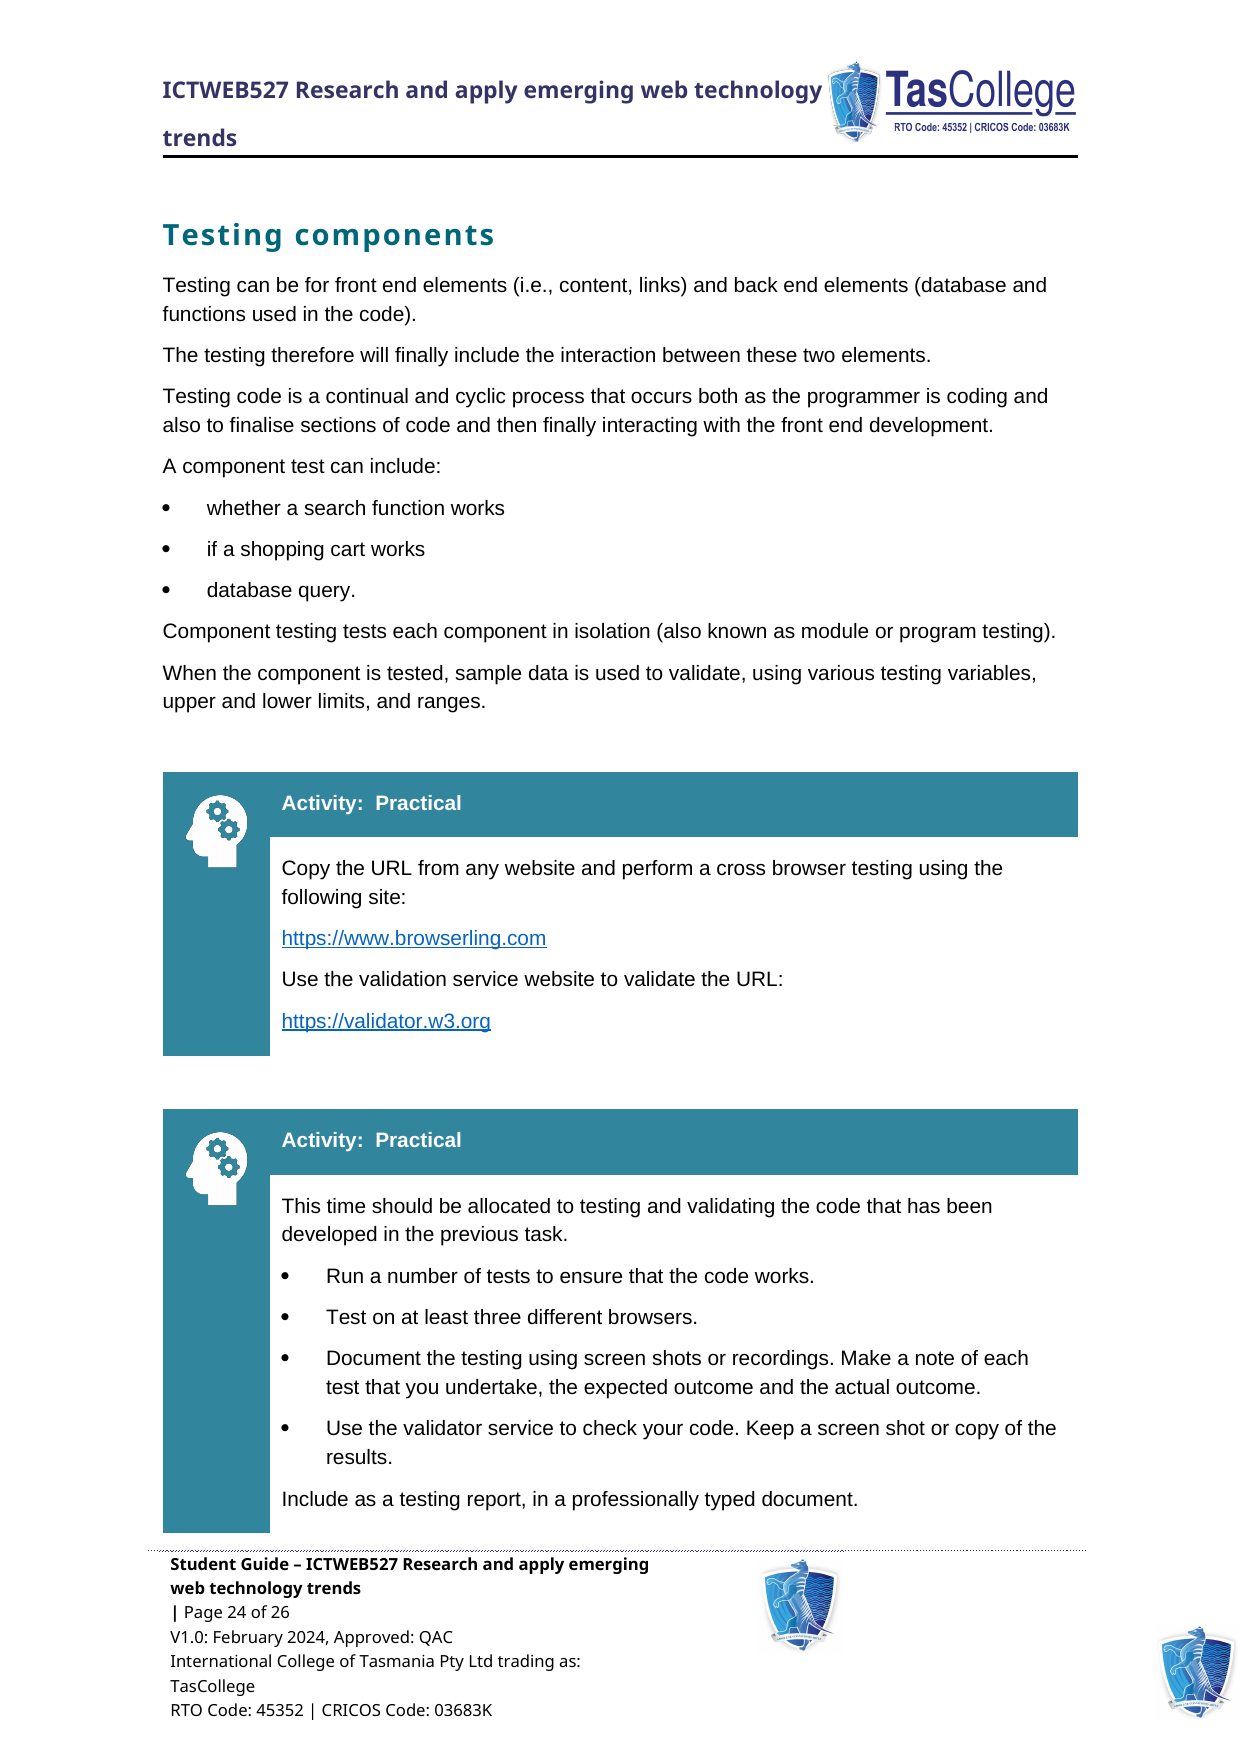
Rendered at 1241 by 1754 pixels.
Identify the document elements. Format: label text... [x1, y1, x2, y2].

table_header [163, 772, 270, 1056]
text A component test can include: [162, 454, 1078, 478]
table_header Activity: Practical [270, 1109, 1078, 1175]
picture [173, 1127, 259, 1214]
picture [826, 59, 1078, 144]
subtitle Testing components [162, 215, 1078, 254]
table_header Activity: Practical [270, 772, 1078, 837]
text Component testing tests each component in isolation (also known as module or program testing). [162, 619, 1078, 643]
table_cell Copy the URL from any website and perform a cross browser testing using the following site: https://www.browserling.com Use the validation service website to validate the URL: https://validator.w3.org [270, 838, 1078, 1056]
picture [1153, 1625, 1241, 1721]
text Testing can be for front end elements (i.e., content, links) and back end elements (database and functions used in the code). [162, 273, 1078, 326]
table_cell This time should be allocated to testing and validating the code that has been developed in the previous task. Run a number of tests to ensure that the code works. Test on at least three different browsers. Document the testing using screen shots or recordings. Make a note of each test that you undertake, the expected outcome and the actual outcome. Use the validator service to check your code. Keep a screen shot or copy of the results. Include as a testing report, in a professionally typed document. [270, 1175, 1078, 1533]
table_header [163, 1109, 270, 1533]
text When the component is tested, sample data is used to validate, using various testing variables, upper and lower limits, and ranges. [162, 661, 1078, 713]
text The testing therefore will finally include the interaction between these two elements. [162, 343, 1078, 367]
text database query. [162, 578, 1078, 602]
picture [756, 1558, 844, 1654]
picture [173, 790, 259, 876]
text Testing code is a continual and cyclic process that occurs both as the programmer is coding and also to finalise sections of code and then finally interacting with the front end development. [162, 384, 1078, 437]
text if a shopping cart works [162, 537, 1078, 561]
text whether a search function works [162, 495, 1078, 519]
